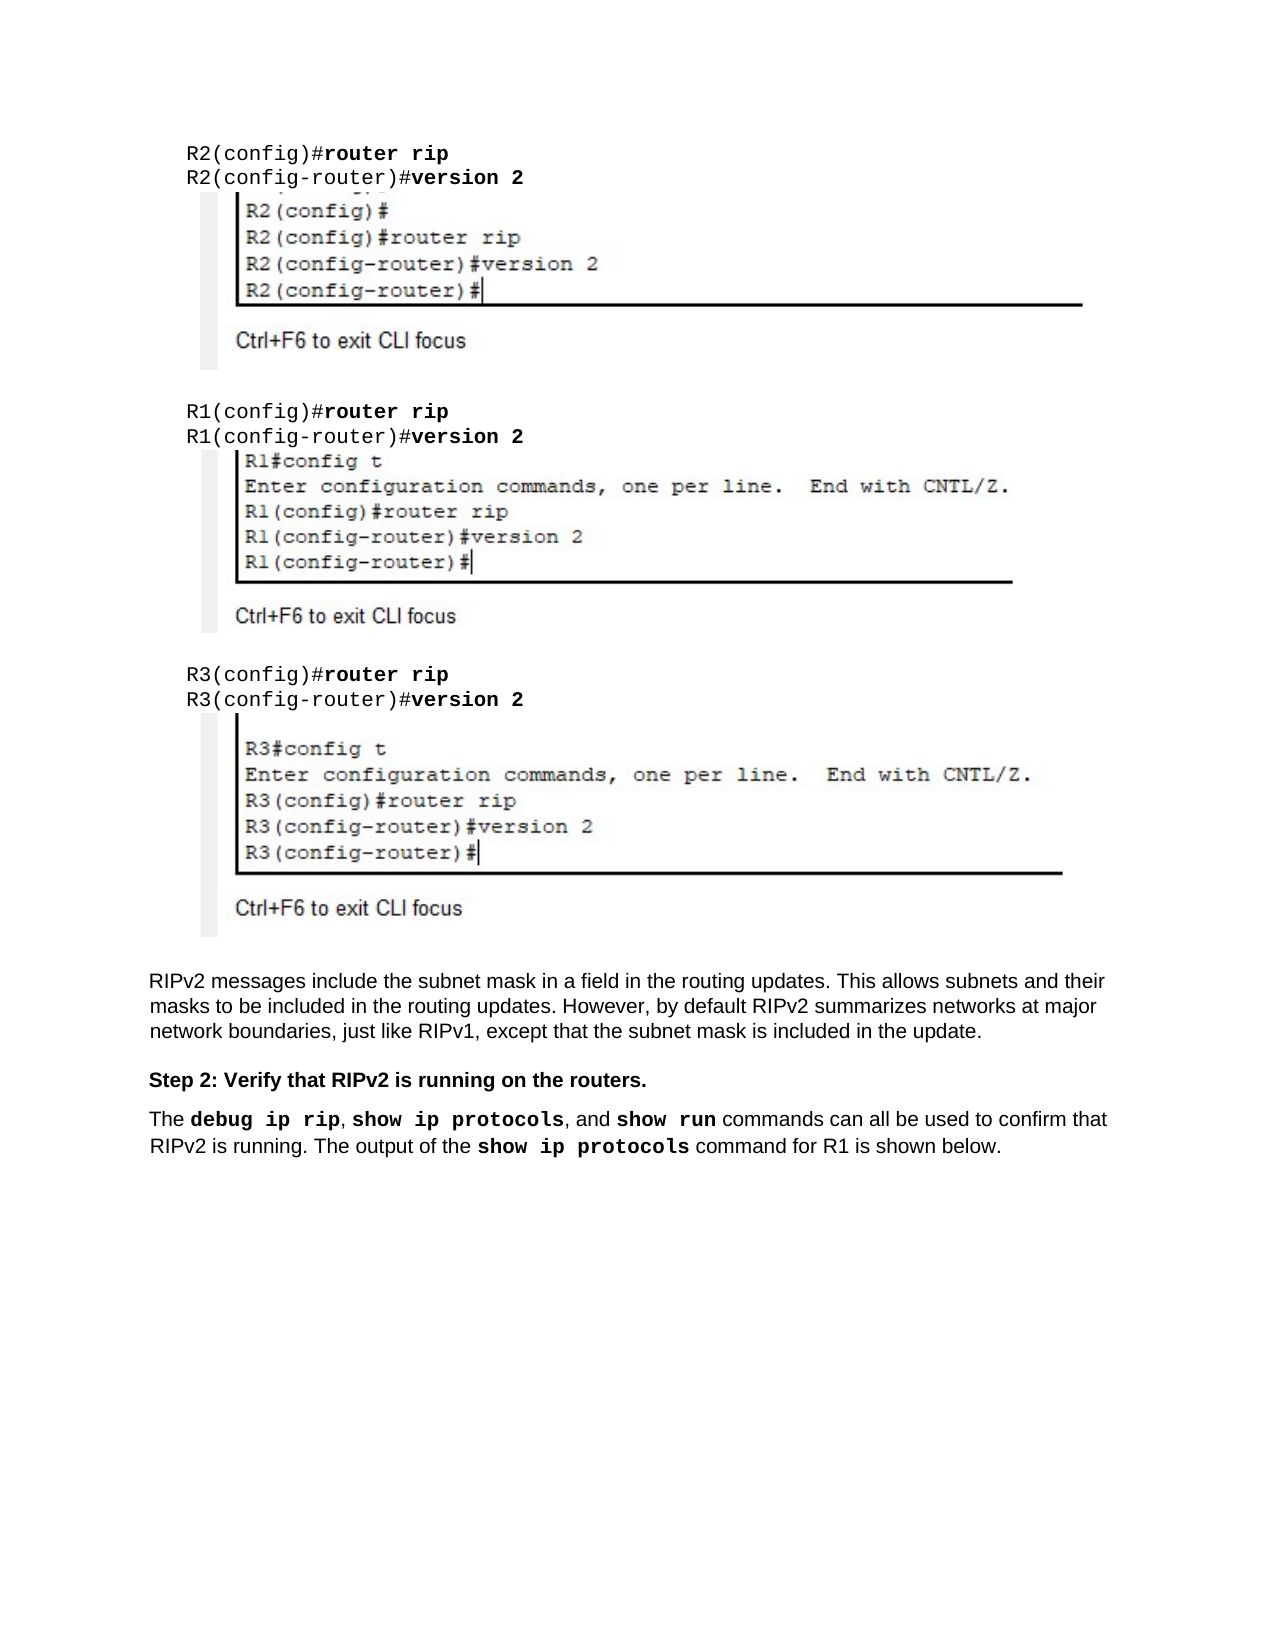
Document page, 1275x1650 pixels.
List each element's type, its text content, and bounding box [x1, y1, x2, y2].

text R2(config-router)#version 2 [186, 167, 725, 191]
text RIPv2 messages include the subnet mask in a field in the routing updates. This allows subnets and their masks to be included in the routing updates. However, by default RIPv2 summarizes networks at major network boundaries, just like RIPv1, except that the subnet mask is included in the update. [148, 969, 1125, 1042]
picture [200, 192, 1083, 370]
picture [200, 713, 1063, 937]
text The debug ip rip, show ip protocols, and show run commands can all be used to confirm that RIPv2 is running. The output of the show ip protocols command for R1 is shown below. [148, 1107, 1125, 1159]
text R3(config)#router rip [186, 664, 725, 688]
text R1(config)#router rip [186, 401, 725, 425]
picture [201, 450, 1013, 633]
text R2(config)#router rip [186, 143, 725, 166]
text Step 2: Verify that RIPv2 is running on the routers. [148, 1068, 1181, 1092]
text R3(config-router)#version 2 [186, 689, 725, 713]
text R1(config-router)#version 2 [186, 426, 725, 450]
